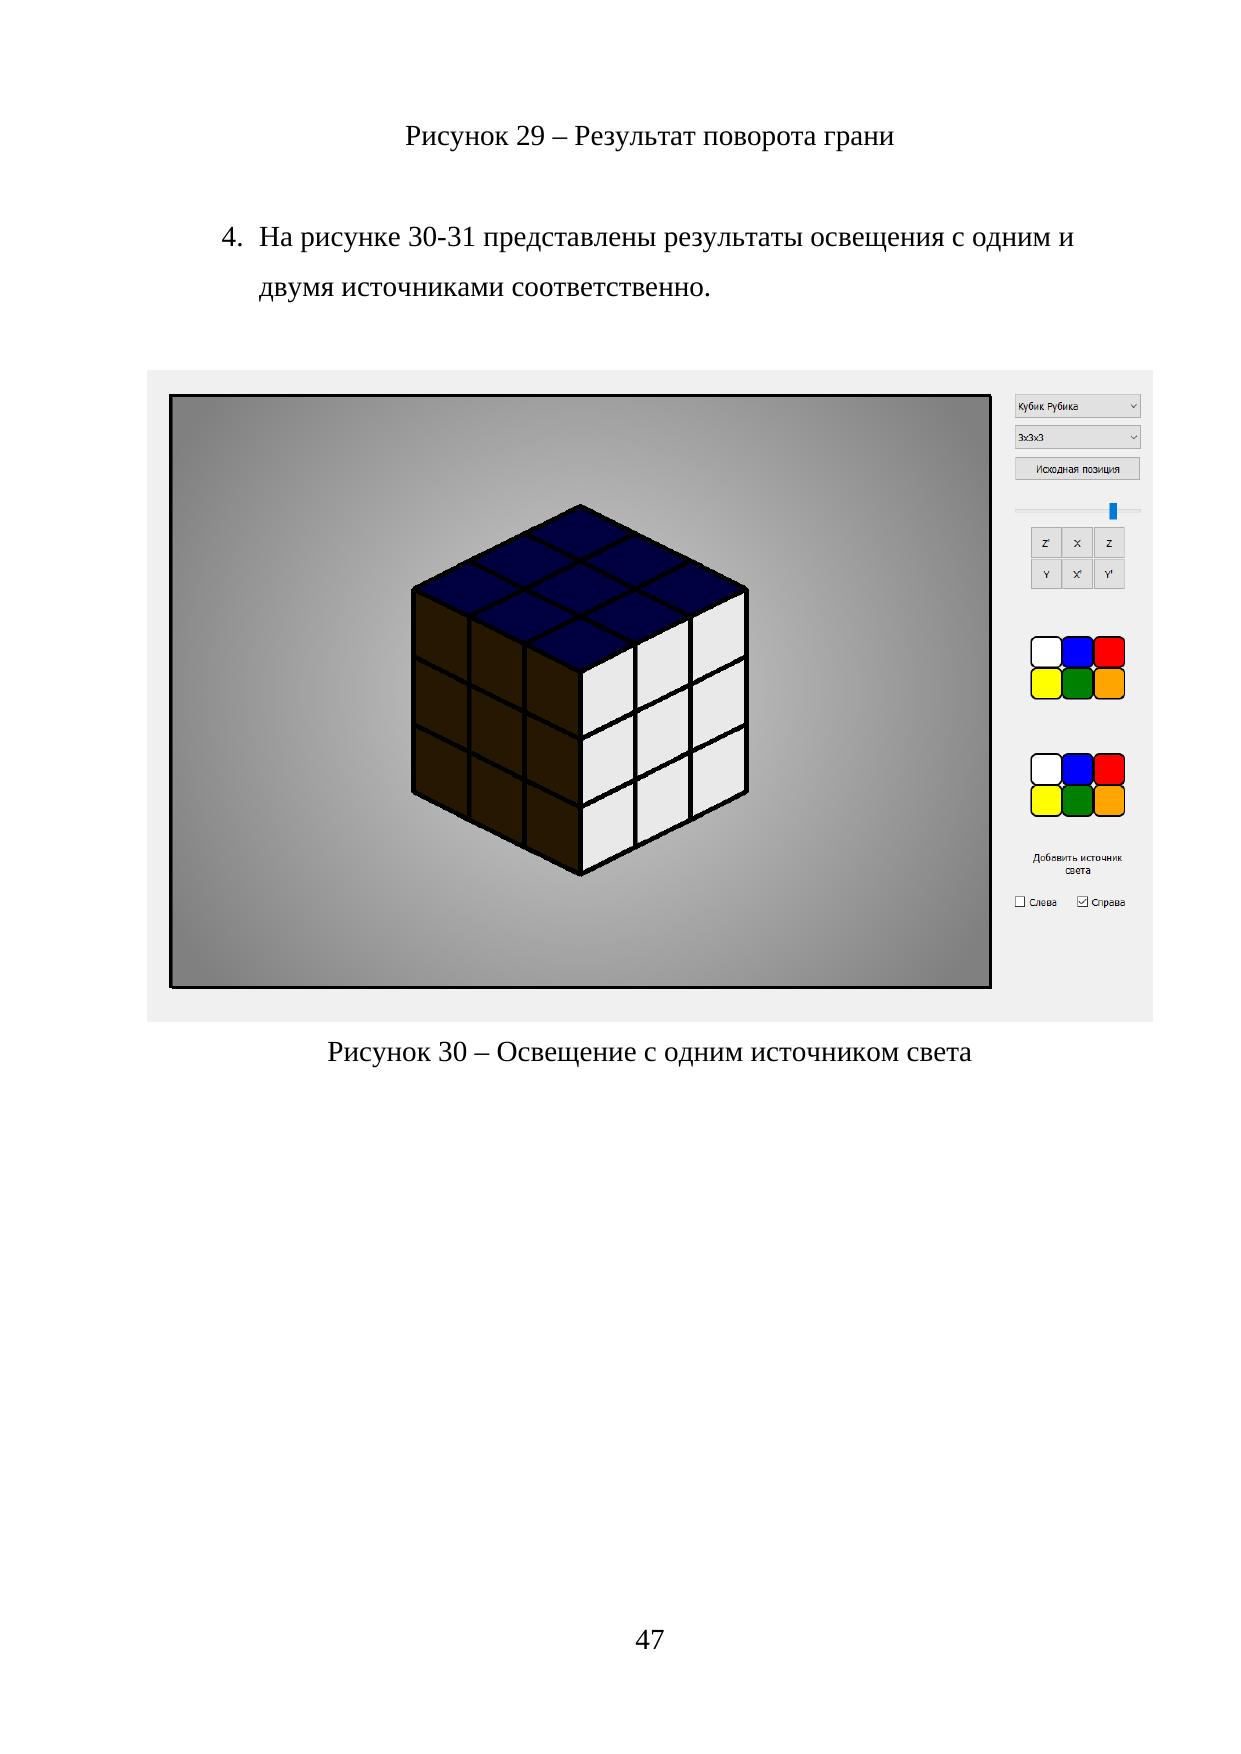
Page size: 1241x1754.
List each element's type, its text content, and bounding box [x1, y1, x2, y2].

text Рисунок 29 – Результат поворота грани [148, 118, 1152, 152]
text Рисунок 30 – Освещение с одним источником света [148, 1034, 1152, 1067]
list На рисунке 30-31 представлены результаты освещения с одним и двумя источниками соответственно. [221, 219, 1152, 303]
picture [147, 369, 1153, 1022]
